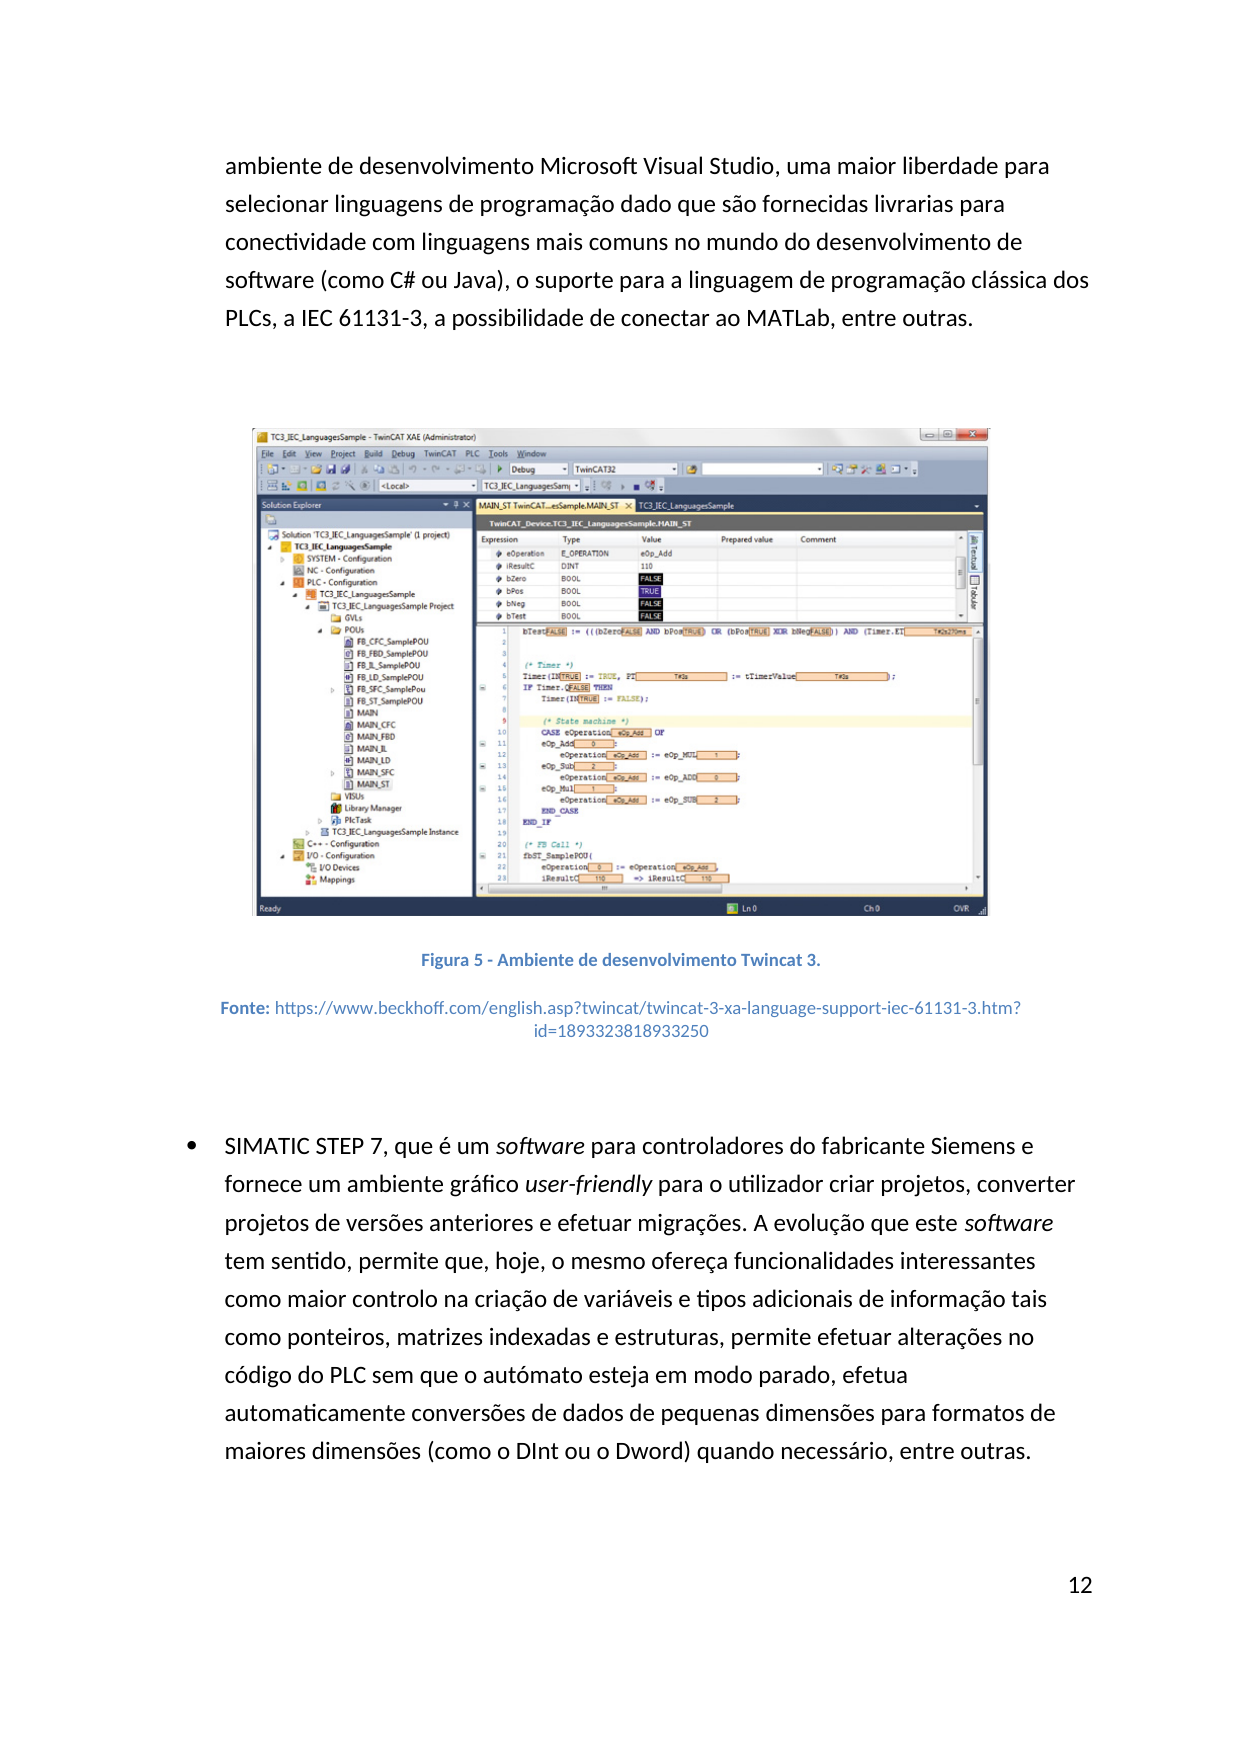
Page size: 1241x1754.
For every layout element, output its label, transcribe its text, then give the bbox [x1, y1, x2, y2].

picture [252, 428, 991, 916]
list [187, 150, 1092, 333]
text Fonte: https://www.beckhoff.com/english.asp?twincat/twincat-3-xa-language-support-iec-61131-3.htm?id=1893323818933250 [150, 996, 1092, 1042]
list SIMATIC STEP 7, que é um software para controladores do fabricante Siemens e fornece um ambiente gráfico user-friendly para o utilizador criar projetos, converter projetos de versões anteriores e efetuar migrações. A evolução que este software tem sentido, permite que, hoje, o mesmo ofereça funcionalidades interessantes como maior controlo na criação de variáveis e tipos adicionais de informação tais como ponteiros, matrizes indexadas e estruturas, permite efetuar alterações no código do PLC sem que o autómato esteja em modo parado, efetua automaticamente conversões de dados de pequenas dimensões para formatos de maiores dimensões (como o DInt ou o Dword) quando necessário, entre outras. [187, 1130, 1092, 1466]
